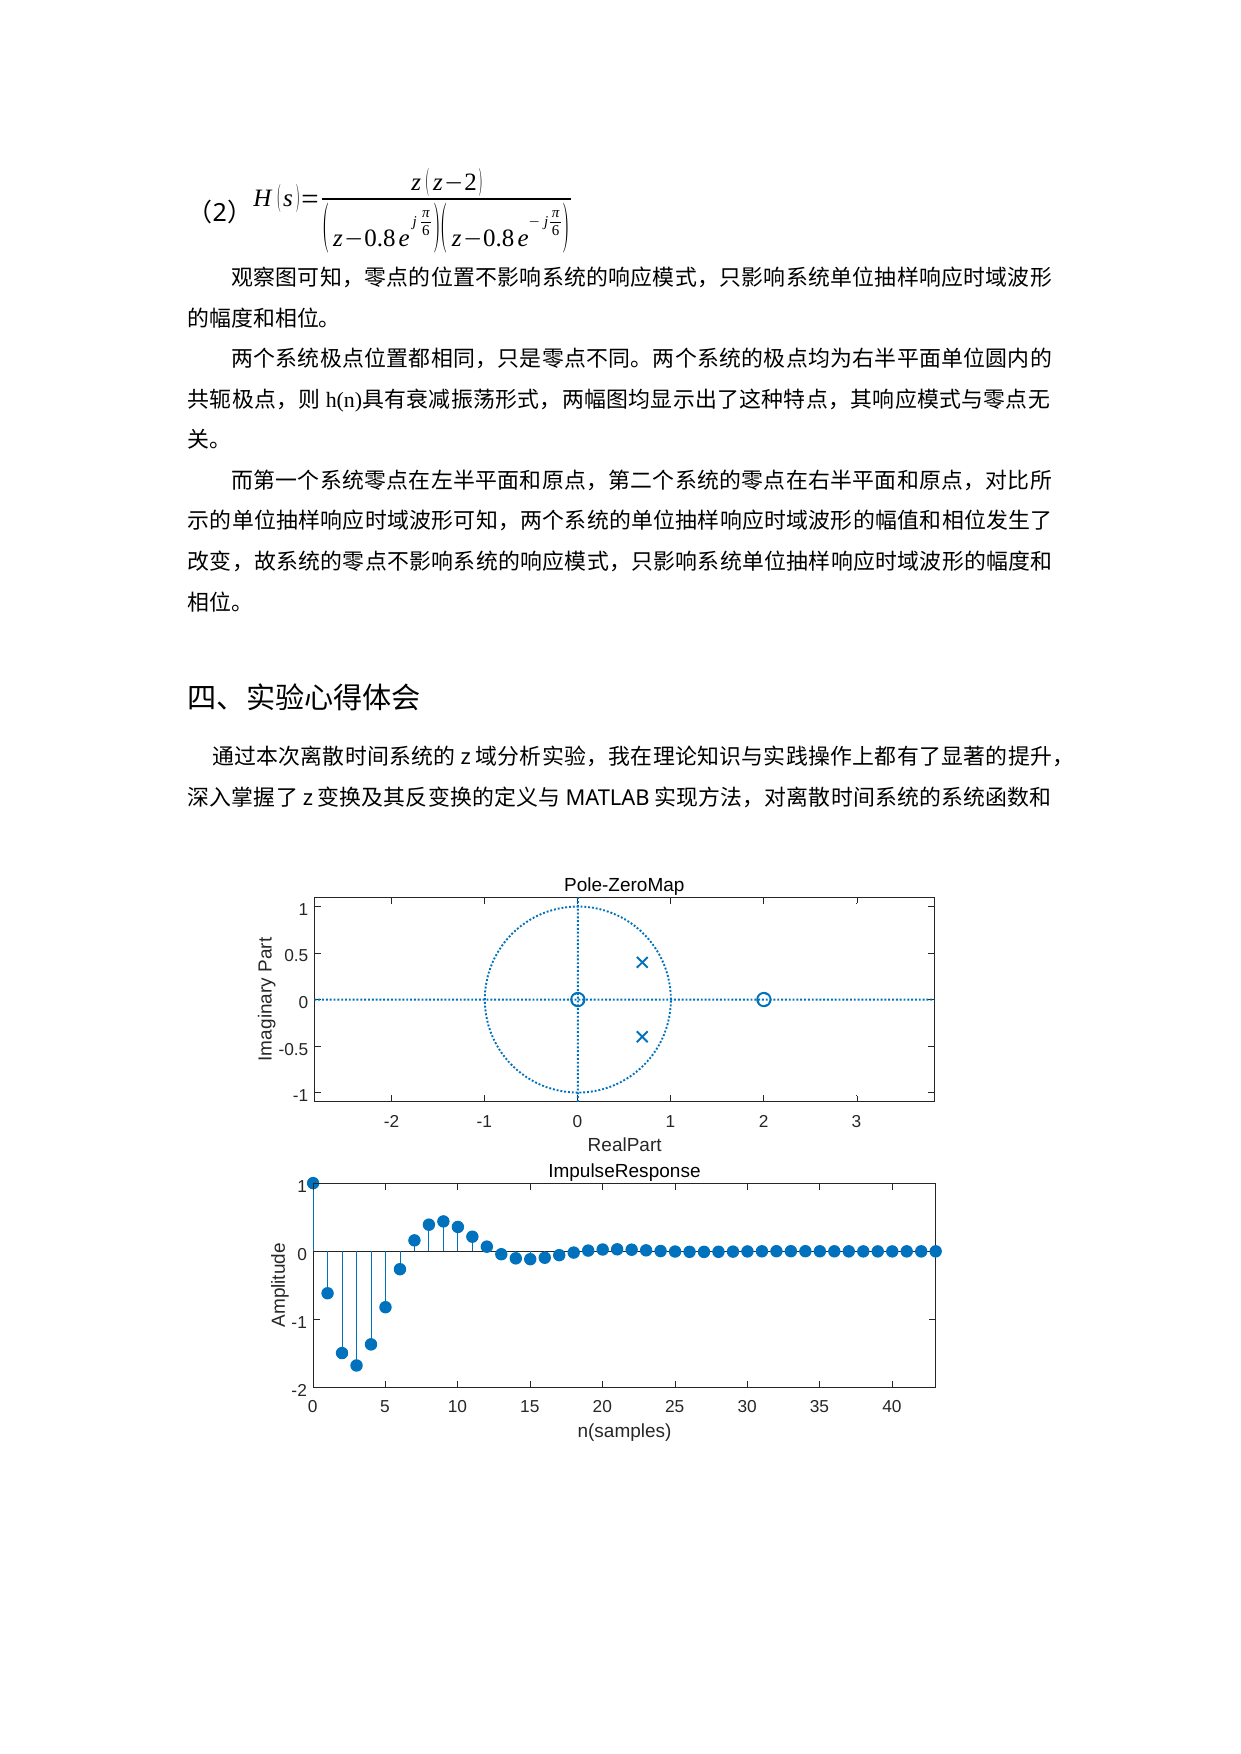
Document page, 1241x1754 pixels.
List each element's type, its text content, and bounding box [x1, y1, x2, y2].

text 观察图可知，零点的位置不影响系统的响应模式，只影响系统单位抽样响应时域波形的幅度和相位。 [187, 259, 1053, 333]
text 两个系统极点位置都相同，只是零点不同。两个系统的极点均为右半平面单位圆内的共轭极点，则h(n)具有衰减振荡形式，两幅图均显示出了这种特点，其响应模式与零点无关。 [187, 341, 1053, 454]
text 而第一个系统零点在左半平面和原点，第二个系统的零点在右半平面和原点，对比所示的单位抽样响应时域波形可知，两个系统的单位抽样响应时域波形的幅值和相位发生了改变，故系统的零点不影响系统的响应模式，只影响系统单位抽样响应时域波形的幅度和相位。 [187, 462, 1053, 617]
text 通过本次离散时间系统的z域分析实验，我在理论知识与实践操作上都有了显著的提升，深入掌握了z变换及其反变换的定义与MATLAB实现方法，对离散时间系统的系统函数和z域分析方法有了更全面的认识，同时也深刻理解了系统零极点分布与系统特征之间的紧密关联。 [187, 739, 1053, 812]
text （2） [187, 162, 1053, 259]
text 四、实验心得体会 [187, 663, 1053, 728]
